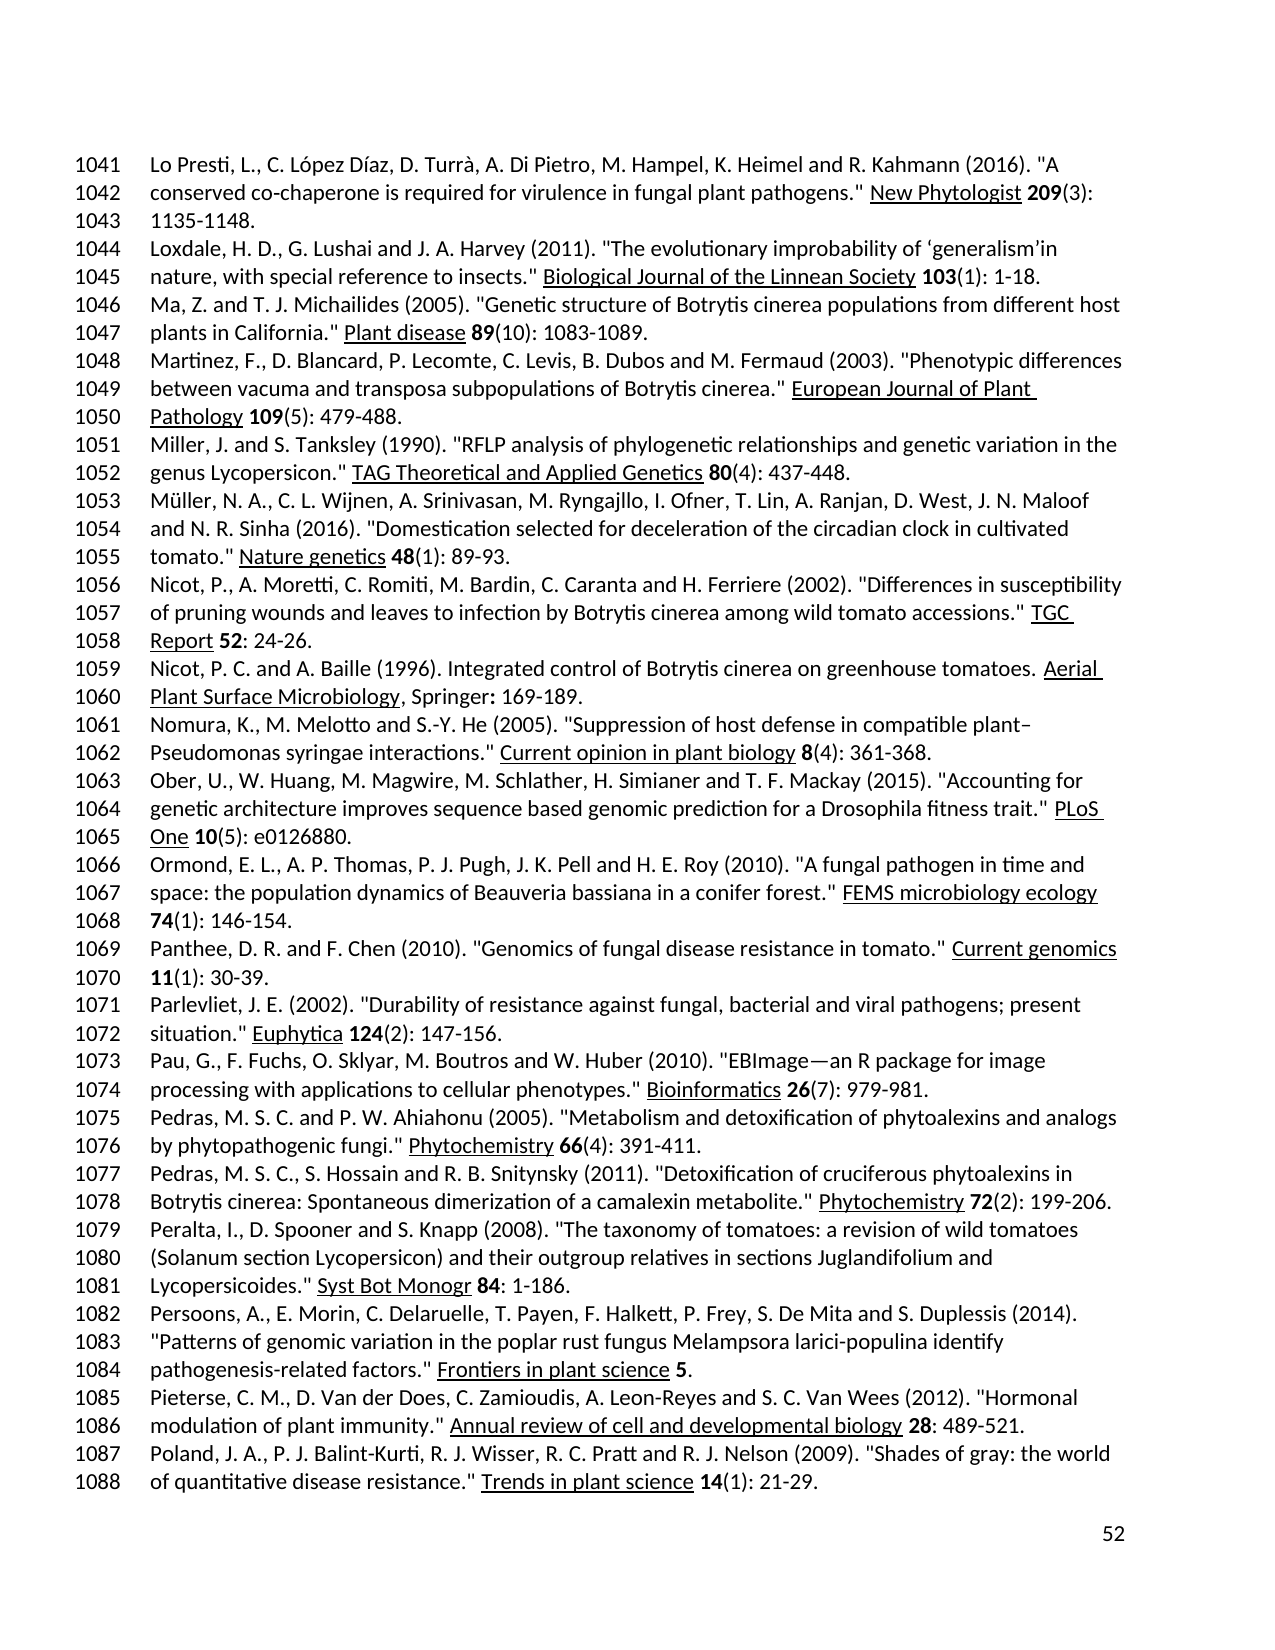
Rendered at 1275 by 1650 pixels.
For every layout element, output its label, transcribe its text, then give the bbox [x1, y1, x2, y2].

text Ormond, E. L., A. P. Thomas, P. J. Pugh, J. K. Pell and H. E. Roy (2010). "A fungal pathogen in time and space: the population dynamics of Beauveria bassiana in a conifer forest." FEMS microbiology ecology 74(1): 146-154. [150, 851, 1125, 934]
text Pedras, M. S. C. and P. W. Ahiahonu (2005). "Metabolism and detoxification of phytoalexins and analogs by phytopathogenic fungi." Phytochemistry 66(4): 391-411. [150, 1103, 1125, 1159]
text Pau, G., F. Fuchs, O. Sklyar, M. Boutros and W. Huber (2010). "EBImage—an R package for image processing with applications to cellular phenotypes." Bioinformatics 26(7): 979-981. [150, 1047, 1125, 1103]
text Nicot, P. C. and A. Baille (1996). Integrated control of Botrytis cinerea on greenhouse tomatoes. Aerial Plant Surface Microbiology, Springer: 169-189. [150, 654, 1125, 710]
text Ma, Z. and T. J. Michailides (2005). "Genetic structure of Botrytis cinerea populations from different host plants in California." Plant disease 89(10): 1083-1089. [150, 290, 1125, 346]
text Loxdale, H. D., G. Lushai and J. A. Harvey (2011). "The evolutionary improbability of ‘generalism’in nature, with special reference to insects." Biological Journal of the Linnean Society 103(1): 1-18. [150, 234, 1125, 290]
text Nomura, K., M. Melotto and S.-Y. He (2005). "Suppression of host defense in compatible plant–Pseudomonas syringae interactions." Current opinion in plant biology 8(4): 361-368. [150, 710, 1125, 766]
text Parlevliet, J. E. (2002). "Durability of resistance against fungal, bacterial and viral pathogens; present situation." Euphytica 124(2): 147-156. [150, 991, 1125, 1047]
text Martinez, F., D. Blancard, P. Lecomte, C. Levis, B. Dubos and M. Fermaud (2003). "Phenotypic differences between vacuma and transposa subpopulations of Botrytis cinerea." European Journal of Plant Pathology 109(5): 479-488. [150, 346, 1125, 430]
text Pieterse, C. M., D. Van der Does, C. Zamioudis, A. Leon-Reyes and S. C. Van Wees (2012). "Hormonal modulation of plant immunity." Annual review of cell and developmental biology 28: 489-521. [150, 1383, 1125, 1439]
text Lo Presti, L., C. López Díaz, D. Turrà, A. Di Pietro, M. Hampel, K. Heimel and R. Kahmann (2016). "A conserved co‐chaperone is required for virulence in fungal plant pathogens." New Phytologist 209(3): 1135-1148. [150, 150, 1125, 234]
text Poland, J. A., P. J. Balint-Kurti, R. J. Wisser, R. C. Pratt and R. J. Nelson (2009). "Shades of gray: the world of quantitative disease resistance." Trends in plant science 14(1): 21-29. [150, 1439, 1125, 1495]
text Miller, J. and S. Tanksley (1990). "RFLP analysis of phylogenetic relationships and genetic variation in the genus Lycopersicon." TAG Theoretical and Applied Genetics 80(4): 437-448. [150, 430, 1125, 486]
text Nicot, P., A. Moretti, C. Romiti, M. Bardin, C. Caranta and H. Ferriere (2002). "Differences in susceptibility of pruning wounds and leaves to infection by Botrytis cinerea among wild tomato accessions." TGC Report 52: 24-26. [150, 570, 1125, 654]
text Peralta, I., D. Spooner and S. Knapp (2008). "The taxonomy of tomatoes: a revision of wild tomatoes (Solanum section Lycopersicon) and their outgroup relatives in sections Juglandifolium and Lycopersicoides." Syst Bot Monogr 84: 1-186. [150, 1215, 1125, 1299]
text Panthee, D. R. and F. Chen (2010). "Genomics of fungal disease resistance in tomato." Current genomics 11(1): 30-39. [150, 934, 1125, 991]
text Müller, N. A., C. L. Wijnen, A. Srinivasan, M. Ryngajllo, I. Ofner, T. Lin, A. Ranjan, D. West, J. N. Maloof and N. R. Sinha (2016). "Domestication selected for deceleration of the circadian clock in cultivated tomato." Nature genetics 48(1): 89-93. [150, 486, 1125, 570]
text Persoons, A., E. Morin, C. Delaruelle, T. Payen, F. Halkett, P. Frey, S. De Mita and S. Duplessis (2014). "Patterns of genomic variation in the poplar rust fungus Melampsora larici-populina identify pathogenesis-related factors." Frontiers in plant science 5. [150, 1299, 1125, 1383]
text Pedras, M. S. C., S. Hossain and R. B. Snitynsky (2011). "Detoxification of cruciferous phytoalexins in Botrytis cinerea: Spontaneous dimerization of a camalexin metabolite." Phytochemistry 72(2): 199-206. [150, 1159, 1125, 1215]
text Ober, U., W. Huang, M. Magwire, M. Schlather, H. Simianer and T. F. Mackay (2015). "Accounting for genetic architecture improves sequence based genomic prediction for a Drosophila fitness trait." PLoS One 10(5): e0126880. [150, 766, 1125, 851]
